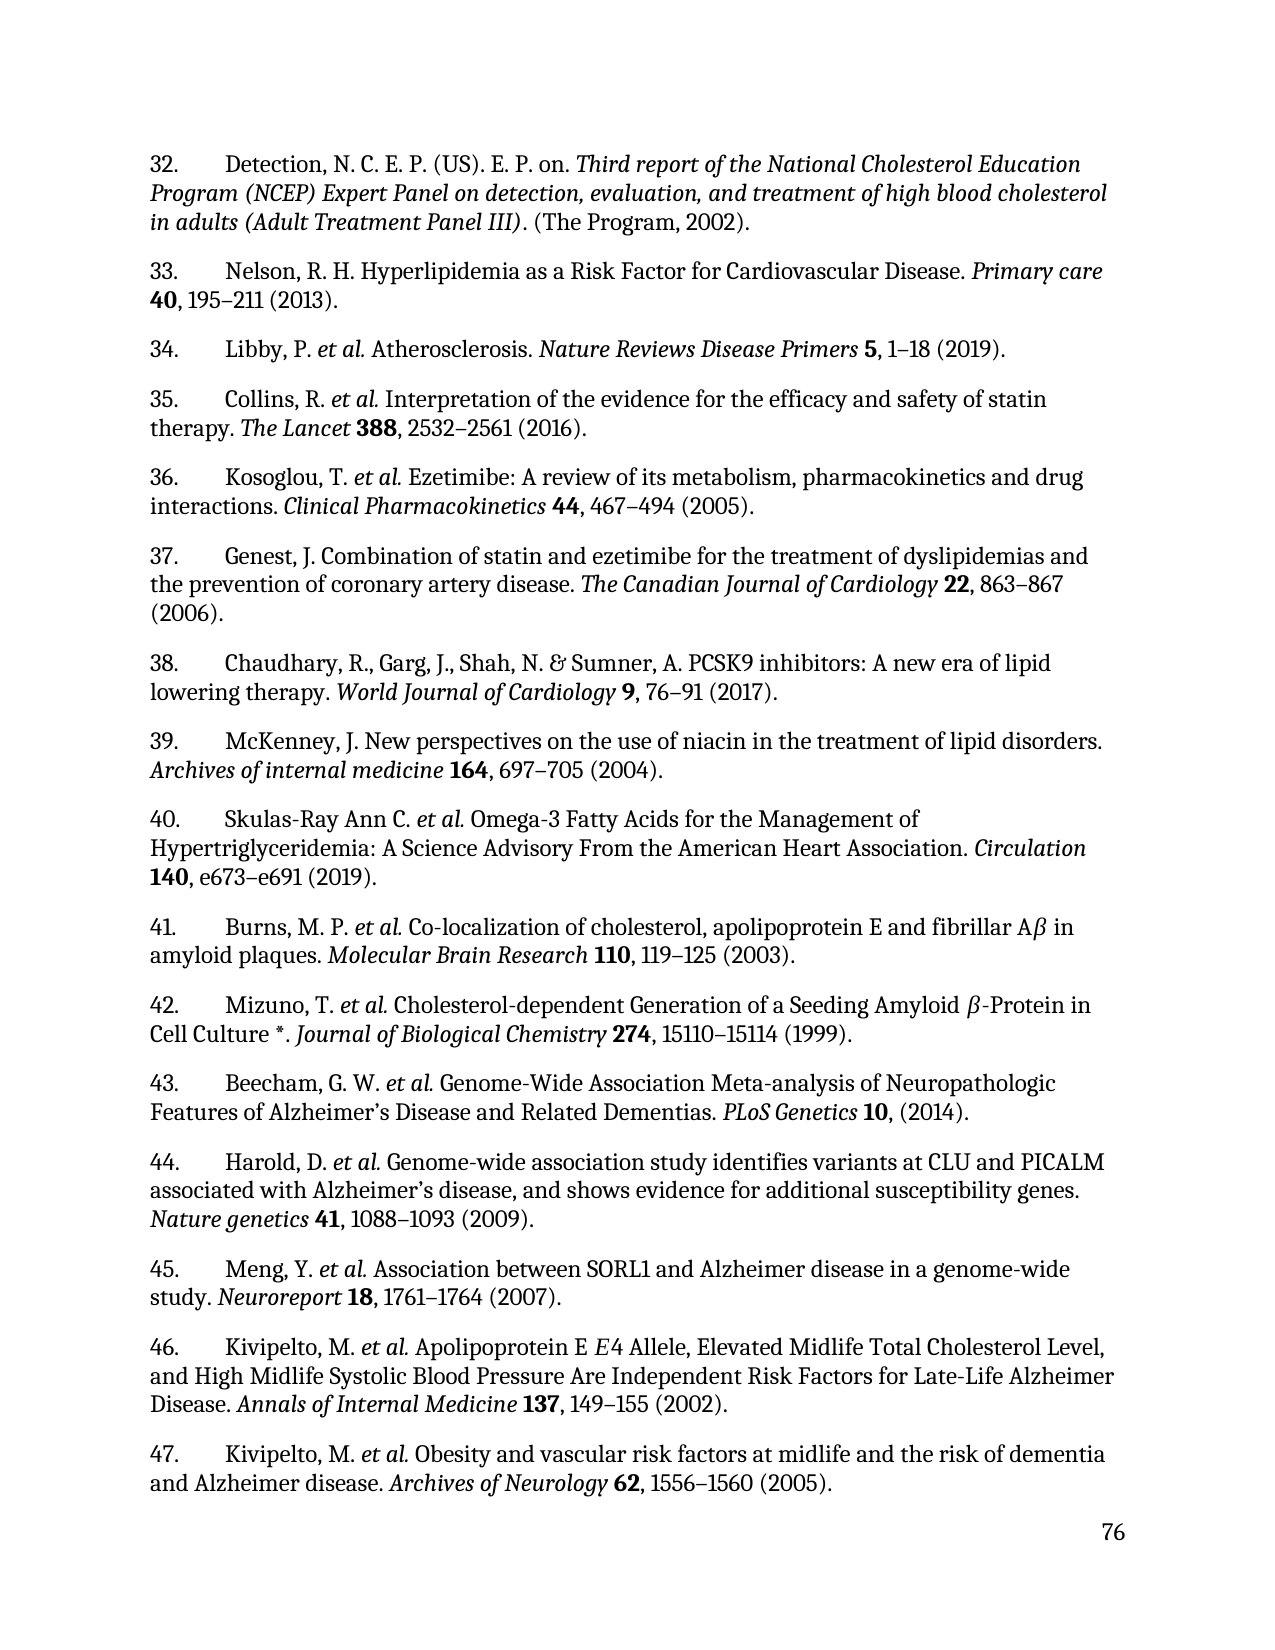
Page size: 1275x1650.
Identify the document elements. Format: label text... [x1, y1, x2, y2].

text 41. Burns, M. P. et al. Co-localization of cholesterol, apolipoprotein E and fibrillar A in amyloid plaques. Molecular Brain Research 110, 119–125 (2003). [150, 912, 1125, 970]
text 42. Mizuno, T. et al. Cholesterol-dependent Generation of a Seeding Amyloid -Protein in Cell Culture *. Journal of Biological Chemistry 274, 15110–15114 (1999). [150, 991, 1125, 1048]
text 36. Kosoglou, T. et al. Ezetimibe: A review of its metabolism, pharmacokinetics and drug interactions. Clinical Pharmacokinetics 44, 467–494 (2005). [150, 463, 1125, 521]
text 45. Meng, Y. et al. Association between SORL1 and Alzheimer disease in a genome-wide study. Neuroreport 18, 1761–1764 (2007). [150, 1254, 1125, 1312]
text 40. Skulas-Ray Ann C. et al. Omega-3 Fatty Acids for the Management of Hypertriglyceridemia: A Science Advisory From the American Heart Association. Circulation 140, e673–e691 (2019). [150, 805, 1125, 892]
text 39. McKenney, J. New perspectives on the use of niacin in the treatment of lipid disorders. Archives of internal medicine 164, 697–705 (2004). [150, 727, 1125, 784]
text 32. Detection, N. C. E. P. (US). E. P. on. Third report of the National Cholesterol Education Program (NCEP) Expert Panel on detection, evaluation, and treatment of high blood cholesterol in adults (Adult Treatment Panel III). (The Program, 2002). [150, 150, 1125, 236]
text 37. Genest, J. Combination of statin and ezetimibe for the treatment of dyslipidemias and the prevention of coronary artery disease. The Canadian Journal of Cardiology 22, 863–867 (2006). [150, 542, 1125, 628]
text 44. Harold, D. et al. Genome-wide association study identifies variants at CLU and PICALM associated with Alzheimer’s disease, and shows evidence for additional susceptibility genes. Nature genetics 41, 1088–1093 (2009). [150, 1147, 1125, 1234]
text 47. Kivipelto, M. et al. Obesity and vascular risk factors at midlife and the risk of dementia and Alzheimer disease. Archives of Neurology 62, 1556–1560 (2005). [150, 1440, 1125, 1497]
text 38. Chaudhary, R., Garg, J., Shah, N. & Sumner, A. PCSK9 inhibitors: A new era of lipid lowering therapy. World Journal of Cardiology 9, 76–91 (2017). [150, 649, 1125, 706]
text 35. Collins, R. et al. Interpretation of the evidence for the efficacy and safety of statin therapy. The Lancet 388, 2532–2561 (2016). [150, 385, 1125, 442]
text 46. Kivipelto, M. et al. Apolipoprotein E 4 Allele, Elevated Midlife Total Cholesterol Level, and High Midlife Systolic Blood Pressure Are Independent Risk Factors for Late-Life Alzheimer Disease. Annals of Internal Medicine 137, 149–155 (2002). [150, 1333, 1125, 1419]
text 33. Nelson, R. H. Hyperlipidemia as a Risk Factor for Cardiovascular Disease. Primary care 40, 195–211 (2013). [150, 257, 1125, 314]
text 34. Libby, P. et al. Atherosclerosis. Nature Reviews Disease Primers 5, 1–18 (2019). [150, 335, 1125, 364]
text 43. Beecham, G. W. et al. Genome-Wide Association Meta-analysis of Neuropathologic Features of Alzheimer’s Disease and Related Dementias. PLoS Genetics 10, (2014). [150, 1069, 1125, 1127]
